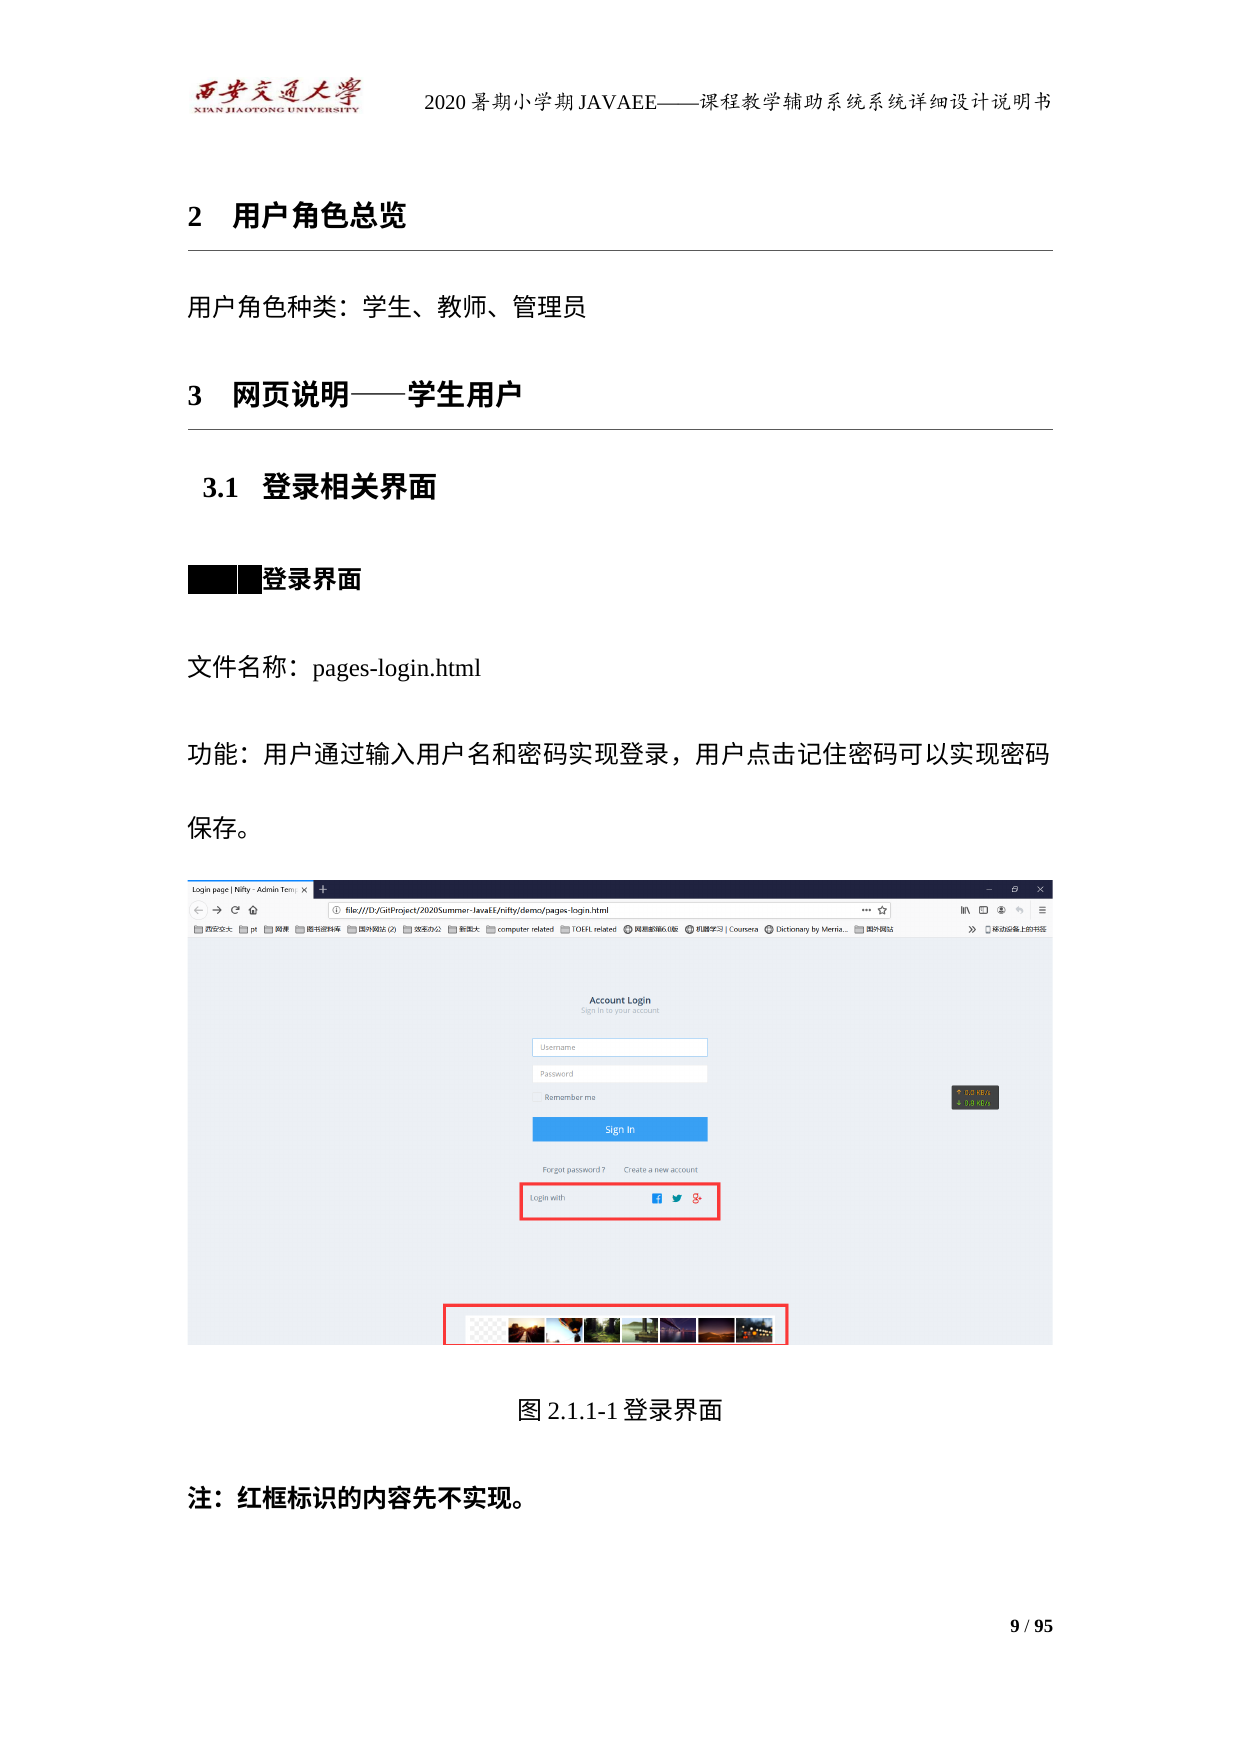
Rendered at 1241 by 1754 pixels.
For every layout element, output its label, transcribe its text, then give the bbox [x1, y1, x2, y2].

text 功能：用户通过输入用户名和密码实现登录，用户点击记住密码可以实现密码保存。 [187, 719, 1053, 860]
subtitle 用户角色总览 [187, 180, 1053, 251]
subtitle 登录相关界面 [202, 450, 1053, 518]
subtitle 登录界面 [187, 544, 1053, 612]
text 文件名称：pages-login.html [187, 631, 1053, 699]
text 注：红框标识的内容先不实现。 [187, 1463, 1053, 1531]
subtitle 网页说明——学生用户 [187, 359, 1053, 430]
picture [187, 880, 1053, 1345]
picture [189, 77, 364, 114]
text 图2.1.1-1登录界面 [187, 1375, 1053, 1443]
text 用户角色种类：学生、教师、管理员 [187, 271, 1053, 339]
